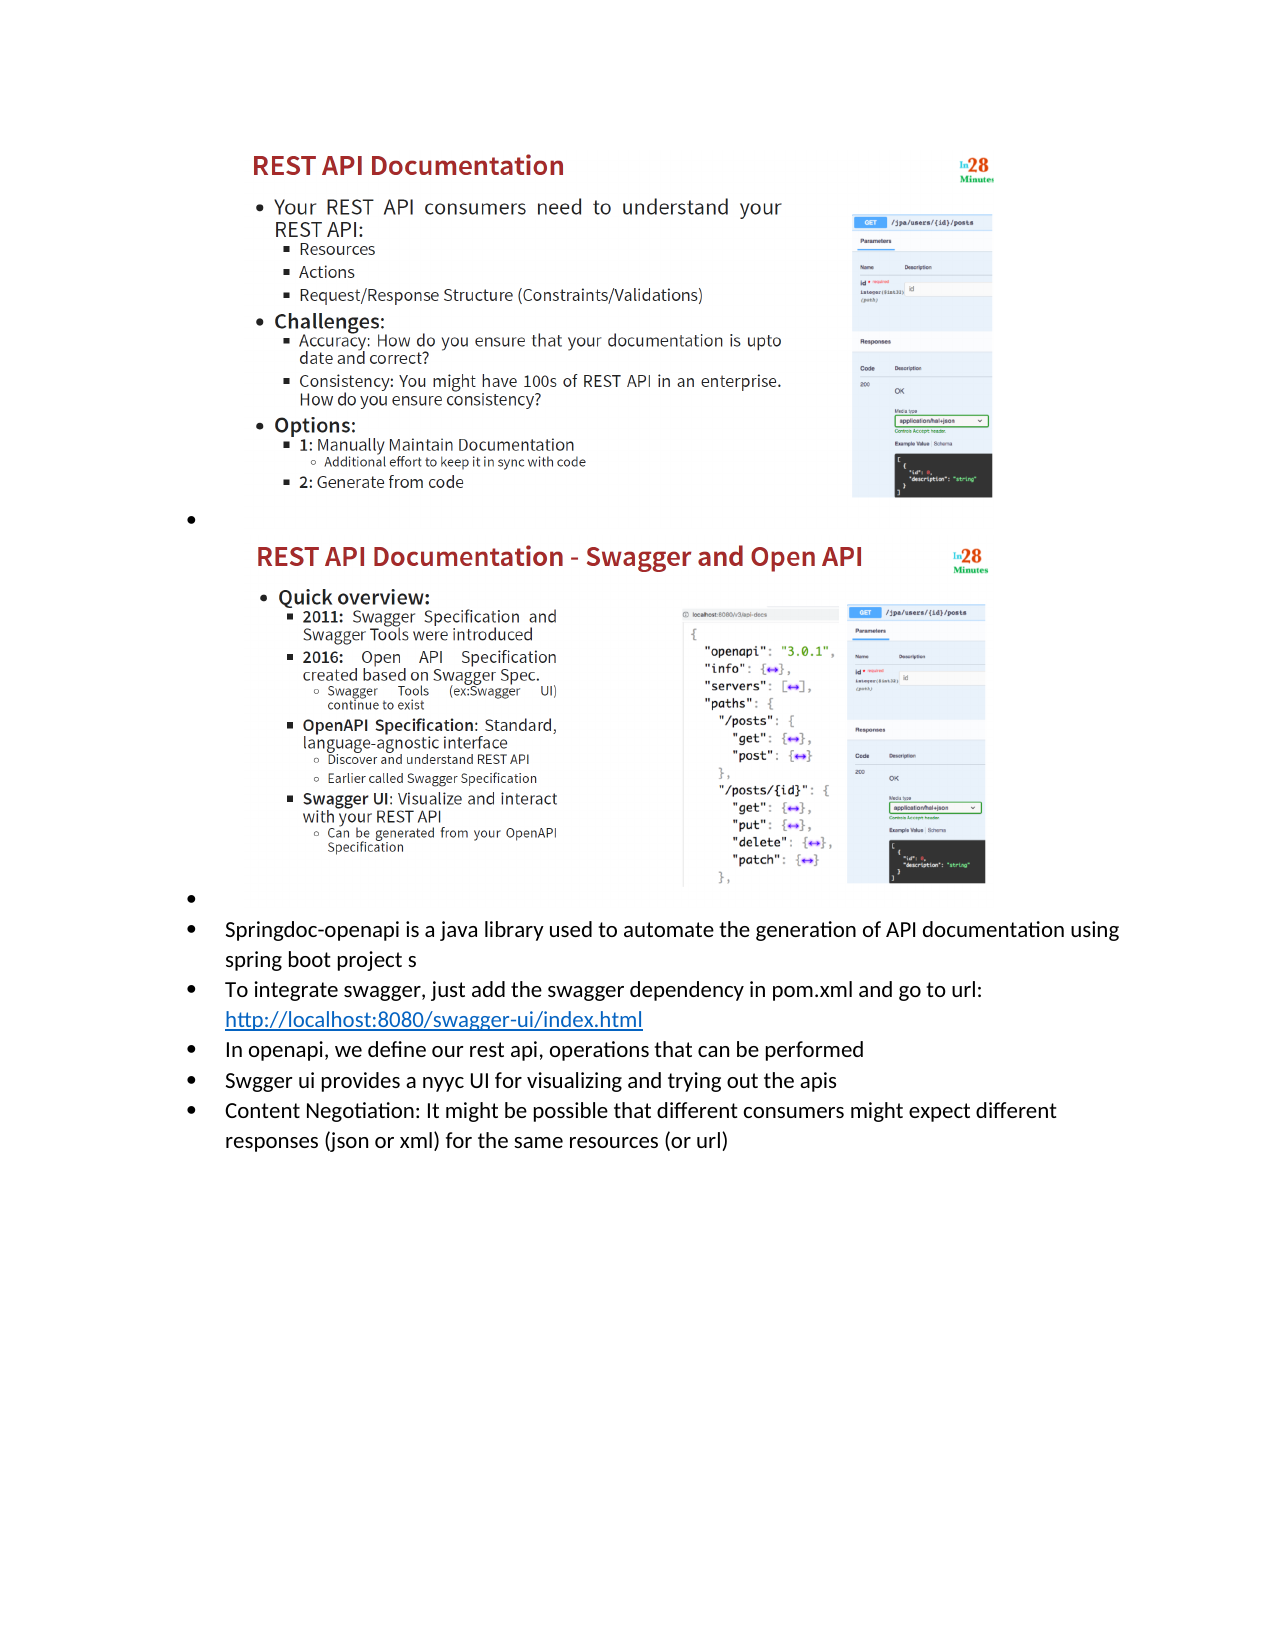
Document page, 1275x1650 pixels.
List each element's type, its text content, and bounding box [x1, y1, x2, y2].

list In openapi, we define our rest api, operations that can be performed [187, 1036, 1125, 1064]
list Content Negotiation: It might be possible that different consumers might expect different responses (json or xml) for the same resources (or url) [187, 1096, 1125, 1154]
list To integrate swagger, just add the swagger dependency in pom.xml and go to url: http://localhost:8080/swagger-ui/index.html [187, 975, 1125, 1033]
list Swgger ui provides a nyyc UI for visualizing and trying out the apis [187, 1066, 1125, 1094]
list Springdoc-openapi is a java library used to automate the generation of API documentation using spring boot project s [187, 915, 1125, 973]
